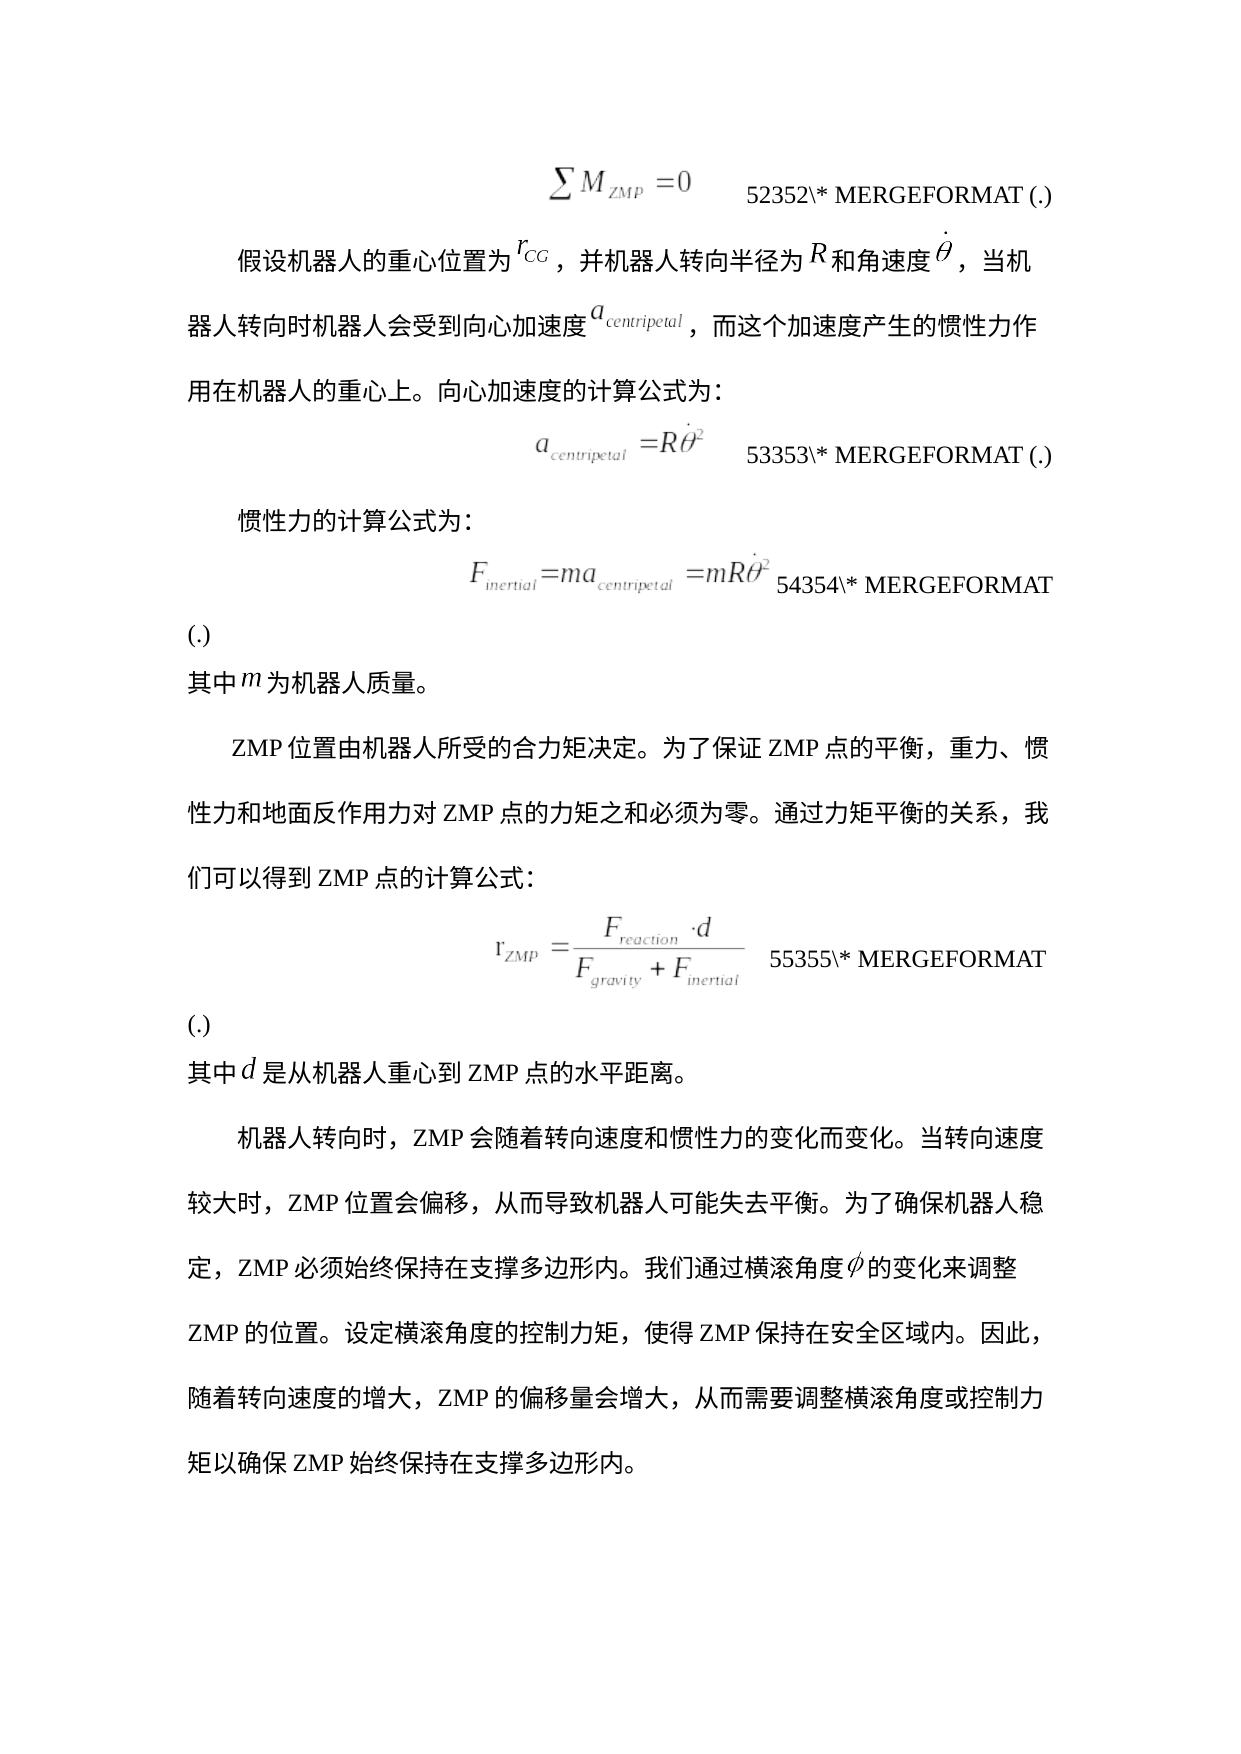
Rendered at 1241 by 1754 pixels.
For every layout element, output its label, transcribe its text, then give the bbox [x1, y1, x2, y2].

text 机器人转向时，ZMP会随着转向速度和惯性力的变化而变化。当转向速度较大时，ZMP位置会偏移，从而导致机器人可能失去平衡。为了确保机器人稳定，ZMP必须始终保持在支撑多边形内。我们通过横滚角度的变化来调整ZMP的位置。设定横滚角度的控制力矩，使得ZMP保持在安全区域内。因此，随着转向速度的增大，ZMP的偏移量会增大，从而需要调整横滚角度或控制力矩以确保ZMP始终保持在支撑多边形内。 [187, 1104, 1053, 1494]
text 假设机器人的重心位置为，并机器人转向半径为和角速度，当机器人转向时机器人会受到向心加速度，而这个加速度产生的惯性力作用在机器人的重心上。向心加速度的计算公式为： [187, 227, 1053, 422]
text 惯性力的计算公式为： [187, 487, 1053, 552]
text 其中为机器人质量。 [187, 649, 1053, 714]
text ZMP位置由机器人所受的合力矩决定。为了保证ZMP点的平衡，重力、惯性力和地面反作用力对ZMP点的力矩之和必须为零。通过力矩平衡的关系，我们可以得到ZMP点的计算公式： [187, 714, 1053, 909]
text 其中是从机器人重心到ZMP点的水平距离。 [187, 1039, 1053, 1104]
